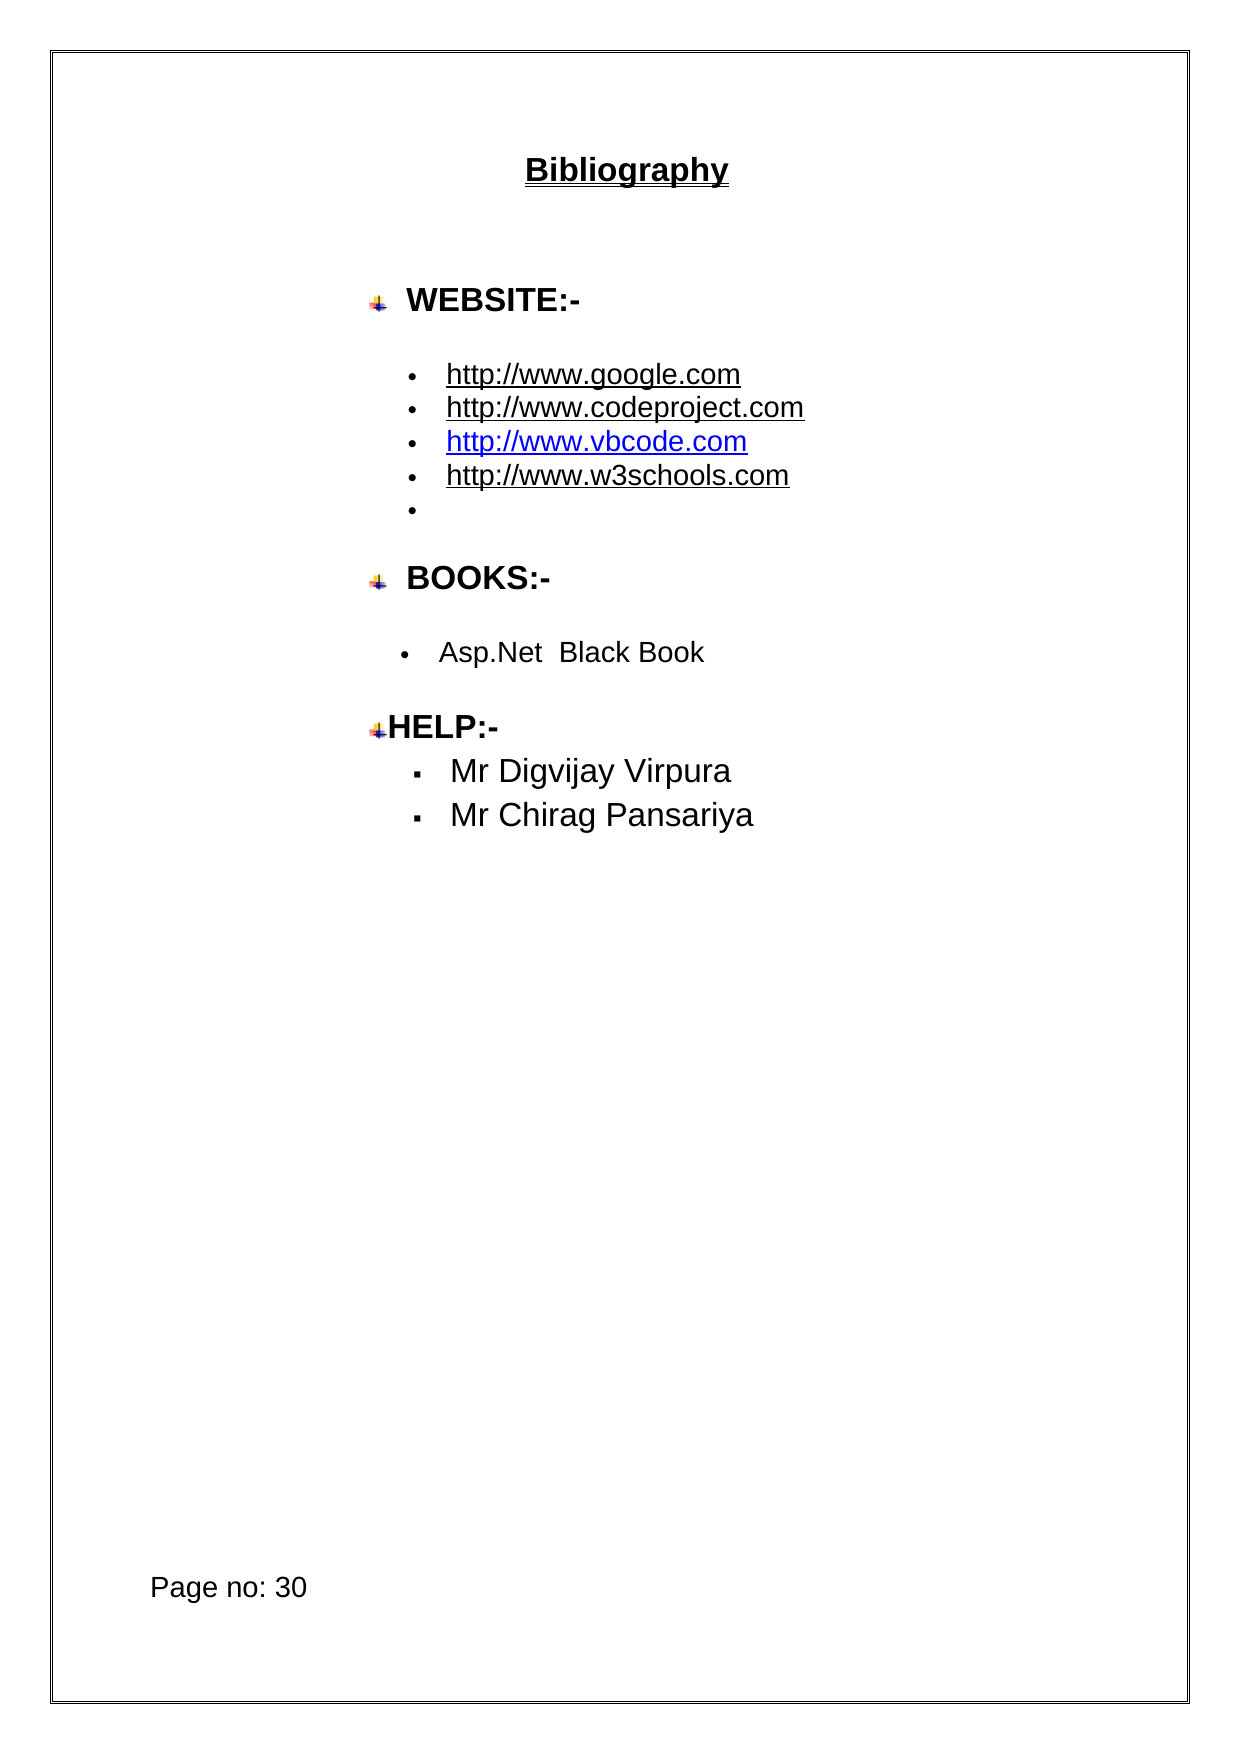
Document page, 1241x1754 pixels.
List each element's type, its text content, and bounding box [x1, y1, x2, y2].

list http://www.vbcode.com [409, 424, 1090, 457]
picture [369, 573, 387, 590]
picture [369, 294, 387, 312]
picture [369, 721, 387, 739]
list HELP:- [369, 707, 1090, 745]
list Mr Chirag Pansariya [412, 795, 1090, 834]
list Mr Digvijay Virpura [412, 751, 1090, 789]
text Page no: 30 [150, 1570, 1090, 1603]
list Bibliography [450, 150, 1090, 188]
list http://www.google.com [409, 357, 1090, 390]
list Asp.Net Black Book [401, 635, 1090, 668]
list http://www.w3schools.com [409, 457, 1090, 491]
list BOOKS:- [369, 558, 1090, 597]
list WEBSITE:- [369, 280, 1090, 318]
list http://www.codeproject.com [409, 390, 1090, 424]
